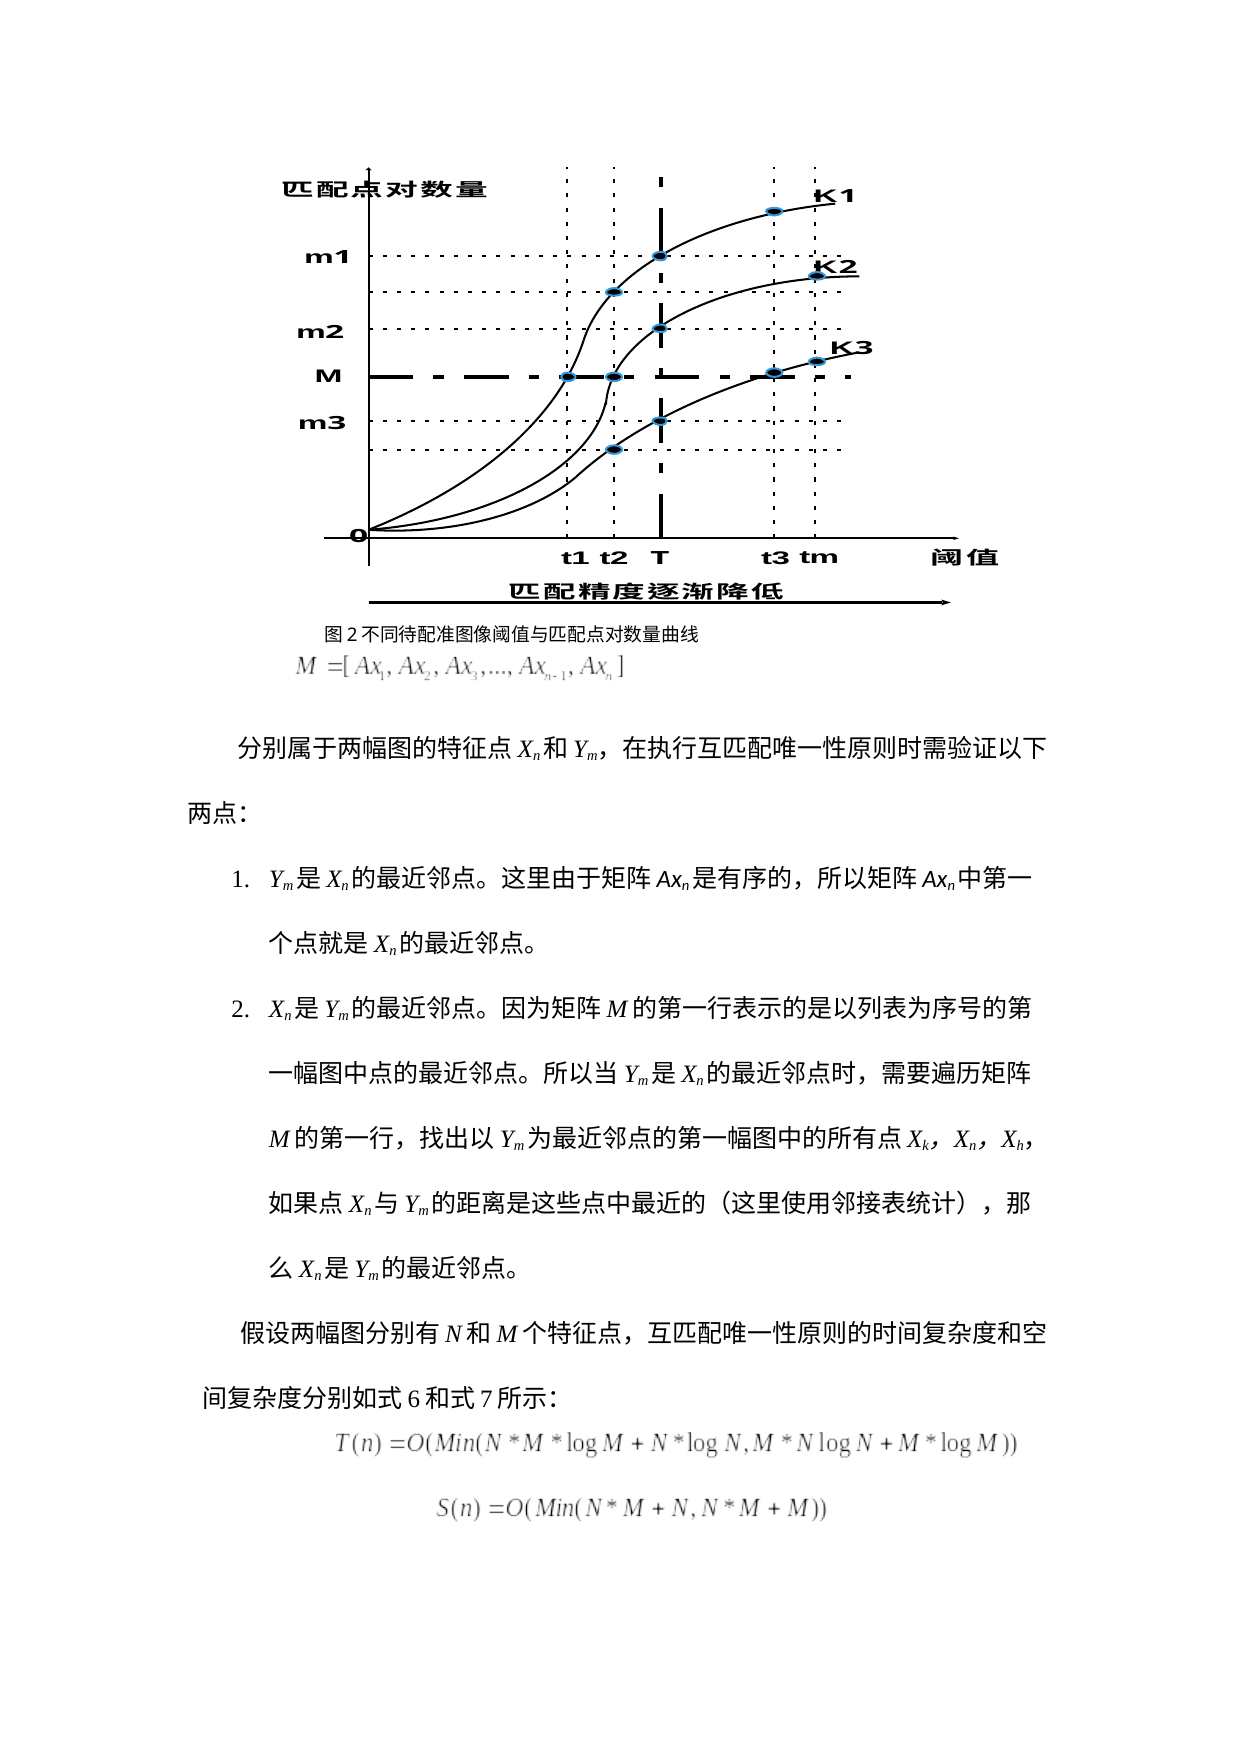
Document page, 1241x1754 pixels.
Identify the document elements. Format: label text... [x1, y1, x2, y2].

text 图2不同待配准图像阈值与匹配点对数量曲线 [187, 617, 1053, 649]
text 假设两幅图分别有N和M个特征点，互匹配唯一性原则的时间复杂度和空间复杂度分别如式6和式7所示： [202, 1299, 1053, 1429]
text 分别属于两幅图的特征点Xn和Ym，在执行互匹配唯一性原则时需验证以下两点： [187, 714, 1053, 844]
text 图1 互匹配唯一性约束原则 [187, 162, 1053, 617]
list Xn是Ym的最近邻点。因为矩阵M的第一行表示的是以列表为序号的第一幅图中点的最近邻点。所以当Ym是Xn的最近邻点时，需要遍历矩阵M的第一行，找出以Ym为最近邻点的第一幅图中的所有点Xk，Xn，Xh，如果点Xn与Ym的距离是这些点中最近的（这里使用邻接表统计），那么Xn是Ym的最近邻点。 [231, 974, 1053, 1299]
list Ym是Xn的最近邻点。这里由于矩阵Axn是有序的，所以矩阵Axn中第一个点就是Xn的最近邻点。 [231, 844, 1053, 974]
